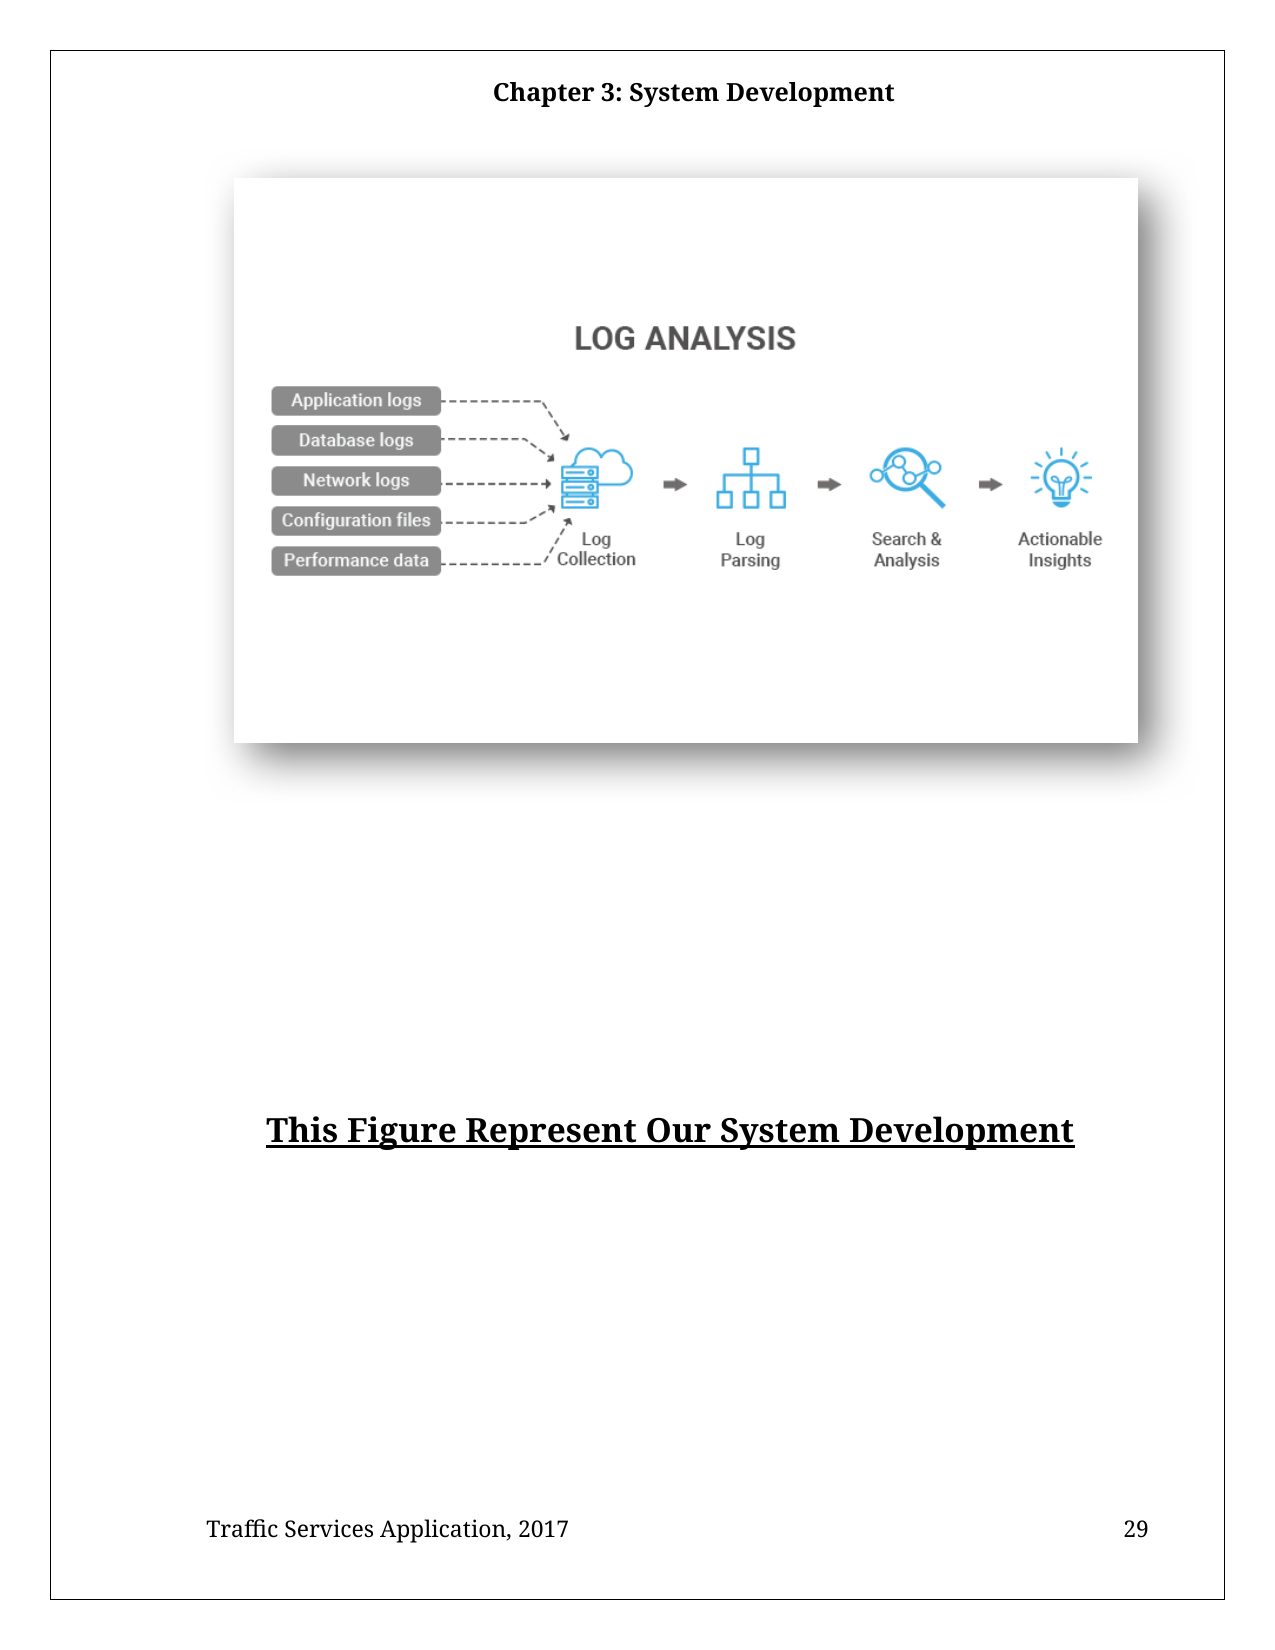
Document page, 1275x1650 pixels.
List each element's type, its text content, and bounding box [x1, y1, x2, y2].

text This Figure Represent Our System Development [159, 1107, 1181, 1152]
picture [234, 178, 1138, 743]
